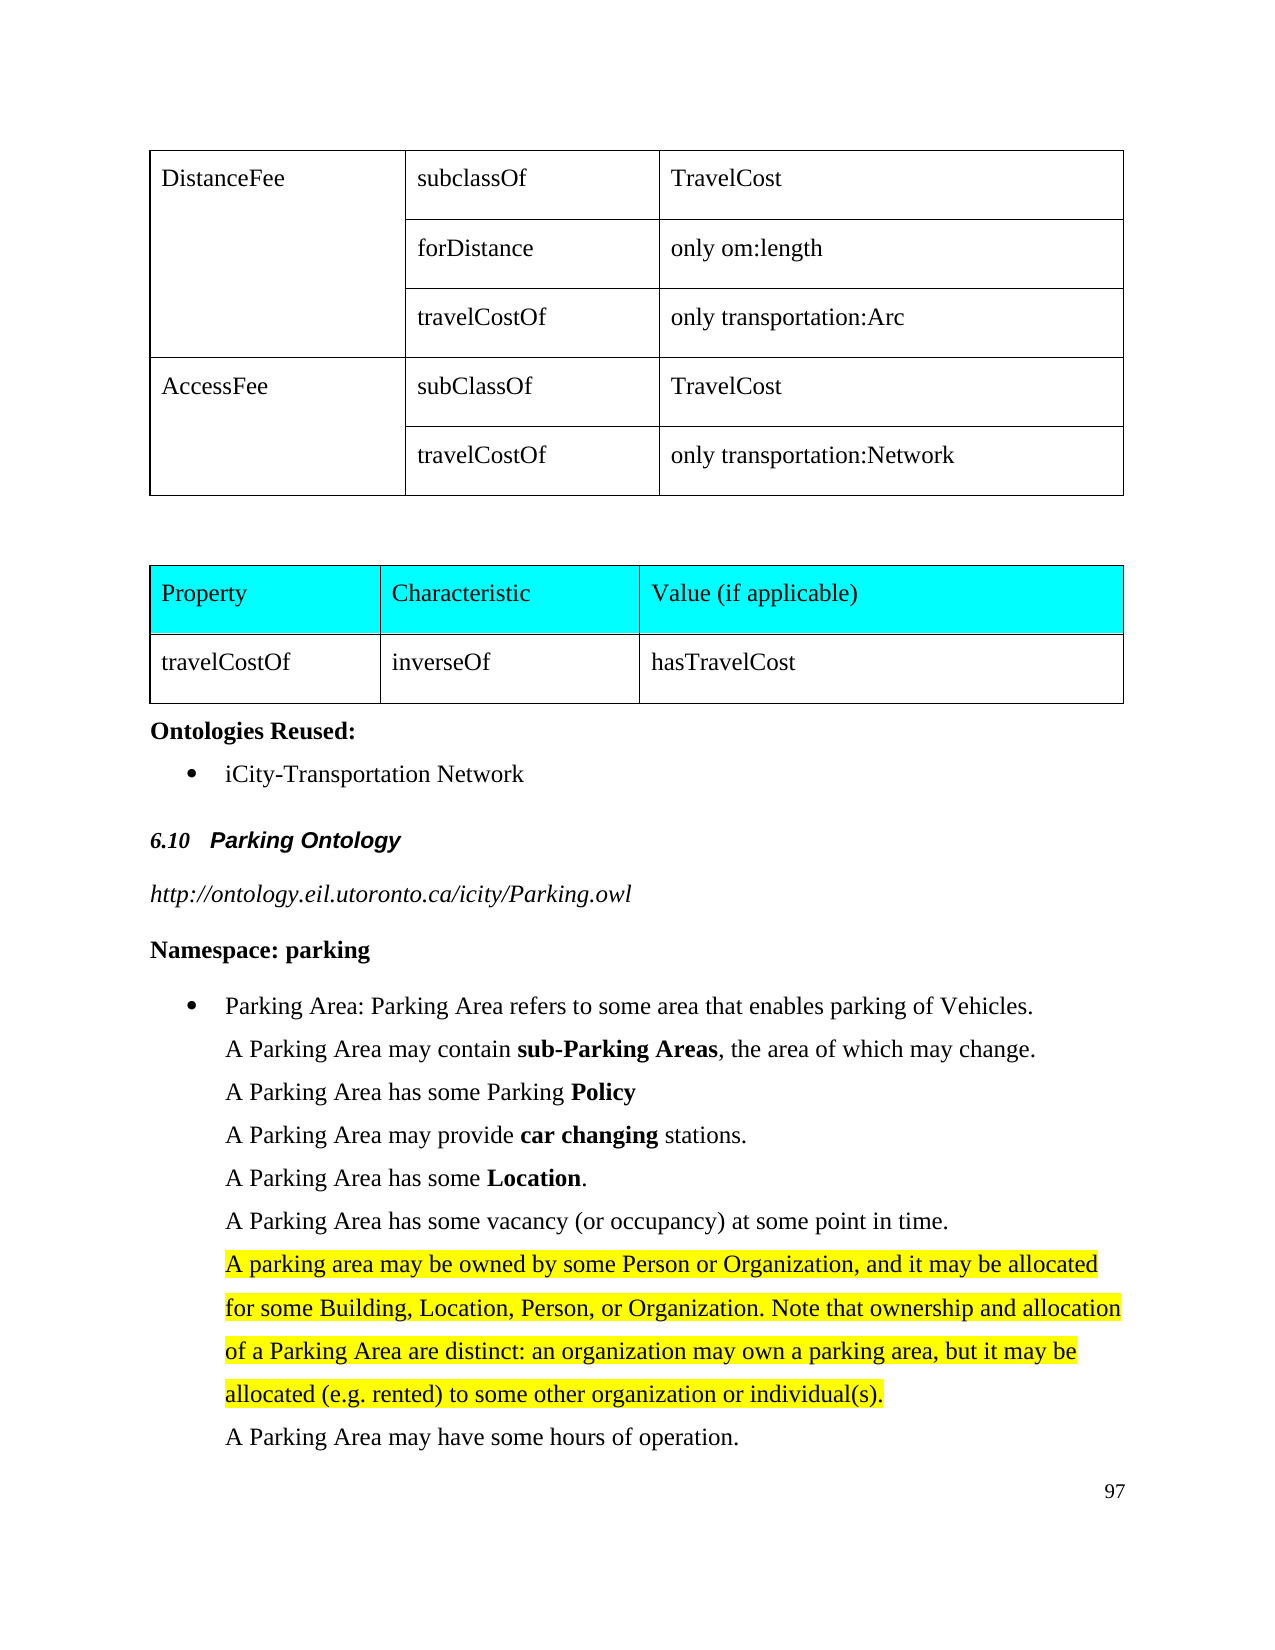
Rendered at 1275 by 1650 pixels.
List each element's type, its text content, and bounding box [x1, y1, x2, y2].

list iCity-Transportation Network [187, 759, 1125, 788]
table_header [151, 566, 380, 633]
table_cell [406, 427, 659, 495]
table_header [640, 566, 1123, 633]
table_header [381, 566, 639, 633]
list Ontologies Reused: [150, 716, 1125, 745]
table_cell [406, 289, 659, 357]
text http://ontology.eil.utoronto.ca/icity/Parking.owl [150, 879, 1125, 908]
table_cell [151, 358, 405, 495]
subtitle Parking Ontology [150, 827, 1125, 854]
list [187, 991, 1125, 1451]
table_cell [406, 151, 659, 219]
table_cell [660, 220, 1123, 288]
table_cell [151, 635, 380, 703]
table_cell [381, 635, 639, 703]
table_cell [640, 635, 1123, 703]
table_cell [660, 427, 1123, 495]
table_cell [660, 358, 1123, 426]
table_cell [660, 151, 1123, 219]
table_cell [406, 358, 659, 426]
text Namespace: parking [150, 935, 1125, 964]
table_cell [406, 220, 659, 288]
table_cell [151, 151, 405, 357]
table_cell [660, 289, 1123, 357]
